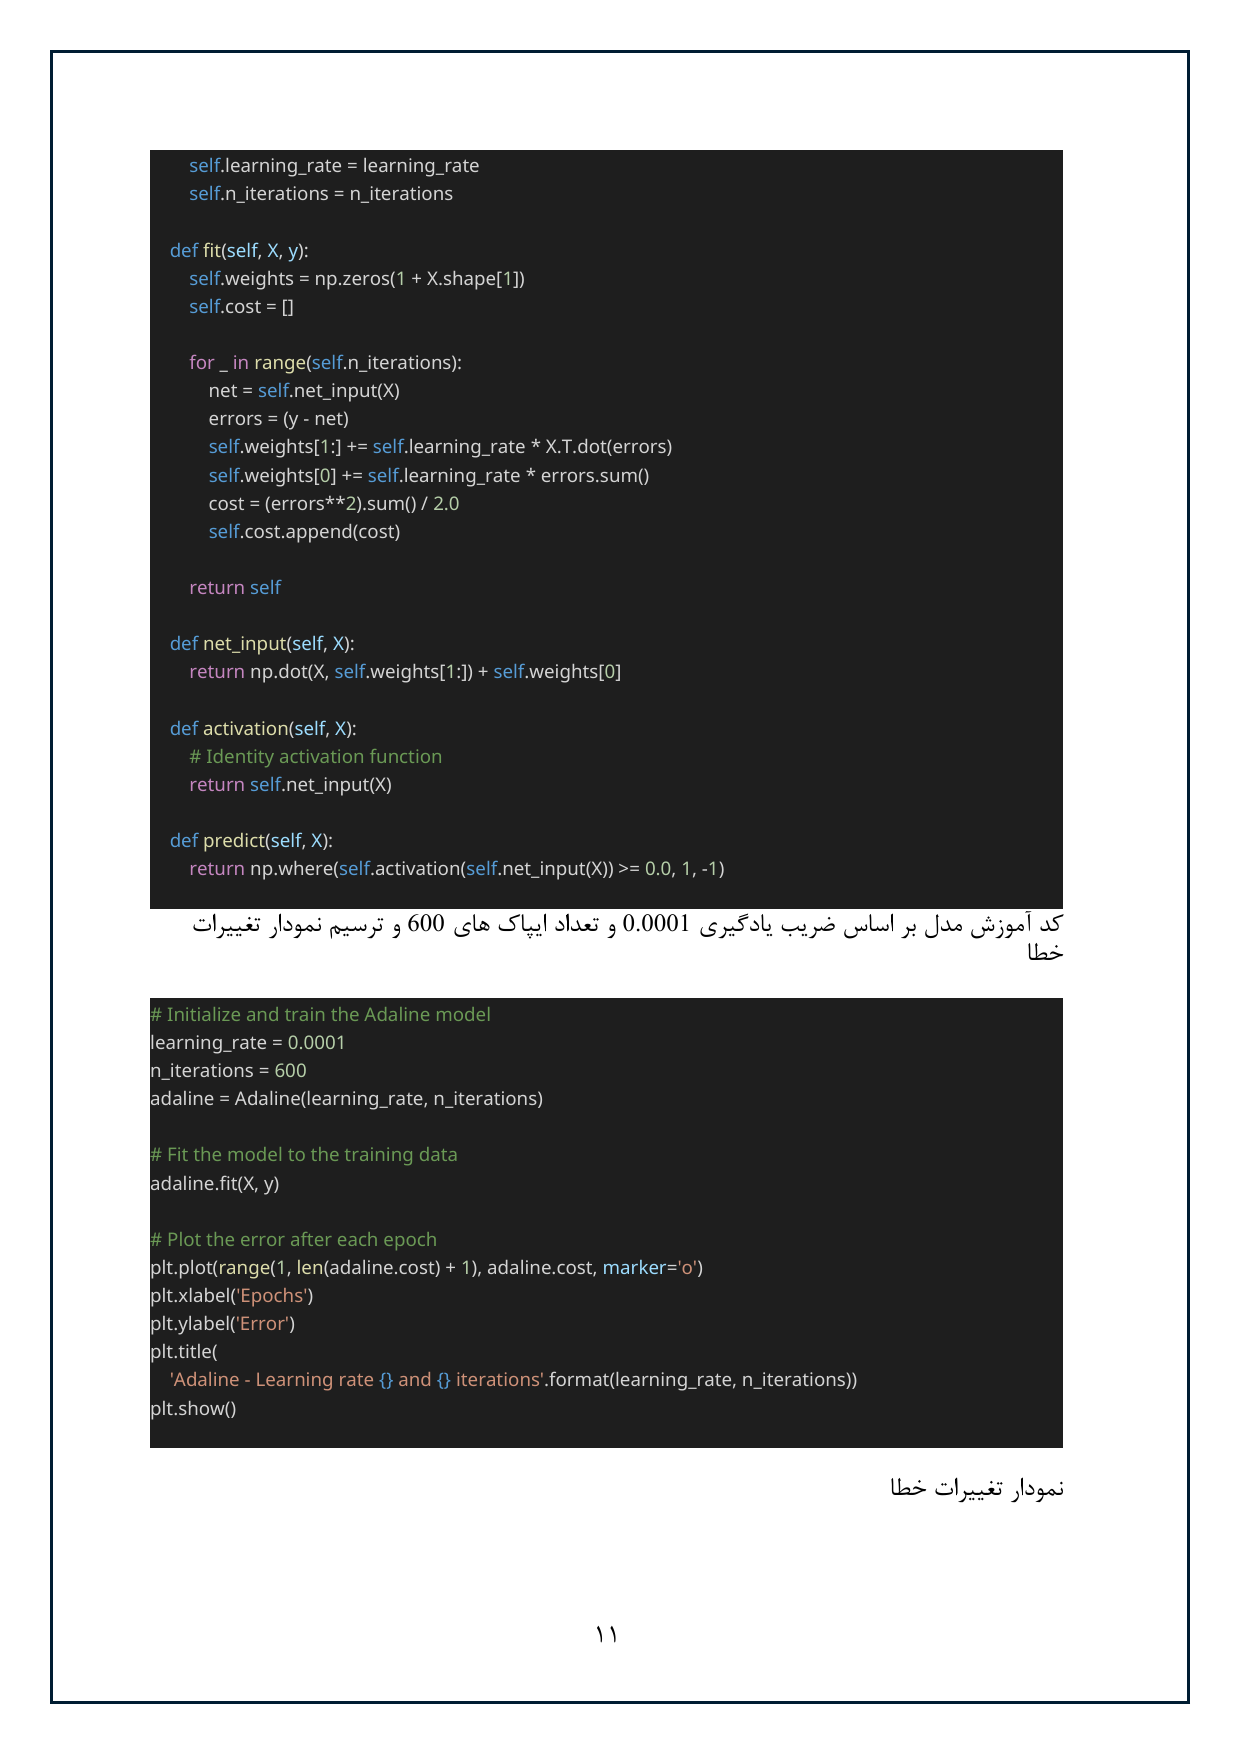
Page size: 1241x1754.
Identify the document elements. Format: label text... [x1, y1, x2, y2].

text n_iterations = 600 [150, 1055, 1063, 1083]
text def fit(self, X, y): [150, 234, 1063, 262]
text for _ in range(self.n_iterations): [150, 347, 1063, 375]
text return self.net_input(X) [150, 769, 1063, 797]
text نمودار تغییرات خطا [150, 1476, 1063, 1505]
text 'Adaline - Learning rate {} and {} iterations'.format(learning_rate, n_iterations)) [150, 1364, 1063, 1392]
text self.weights[0] += self.learning_rate * errors.sum() [150, 459, 1063, 487]
text self.cost = [] [150, 291, 1063, 319]
text adaline = Adaline(learning_rate, n_iterations) [150, 1083, 1063, 1111]
text # Identity activation function [150, 741, 1063, 769]
text cost = (errors**2).sum() / 2.0 [150, 487, 1063, 516]
text plt.title( [150, 1336, 1063, 1364]
text def activation(self, X): [150, 712, 1063, 741]
text def predict(self, X): [150, 825, 1063, 853]
text adaline.fit(X, y) [150, 1167, 1063, 1195]
text return self [150, 572, 1063, 600]
text self.n_iterations = n_iterations [150, 178, 1063, 206]
text plt.show() [150, 1392, 1063, 1420]
text # Fit the model to the training data [150, 1139, 1063, 1167]
text # Initialize and train the Adaline model [150, 998, 1063, 1027]
text plt.ylabel('Error') [150, 1308, 1063, 1336]
text # Plot the error after each epoch [150, 1223, 1063, 1252]
text learning_rate = 0.0001 [150, 1027, 1063, 1055]
text return np.where(self.activation(self.net_input(X)) >= 0.0, 1, -1) [150, 853, 1063, 881]
text errors = (y - net) [150, 403, 1063, 431]
text self.learning_rate = learning_rate [150, 150, 1063, 178]
text return np.dot(X, self.weights[1:]) + self.weights[0] [150, 656, 1063, 684]
text plt.plot(range(1, len(adaline.cost) + 1), adaline.cost, marker='o') [150, 1252, 1063, 1280]
text self.cost.append(cost) [150, 516, 1063, 544]
text self.weights = np.zeros(1 + X.shape[1]) [150, 262, 1063, 291]
text net = self.net_input(X) [150, 375, 1063, 403]
text plt.xlabel('Epochs') [150, 1280, 1063, 1308]
text کد آموزش مدل بر اساس ضریب یادگیری 0.0001 و تعداد ایپاک های 600 و ترسیم نمودار تغییرات خطا [150, 909, 1063, 971]
text self.weights[1:] += self.learning_rate * X.T.dot(errors) [150, 431, 1063, 459]
text def net_input(self, X): [150, 628, 1063, 656]
